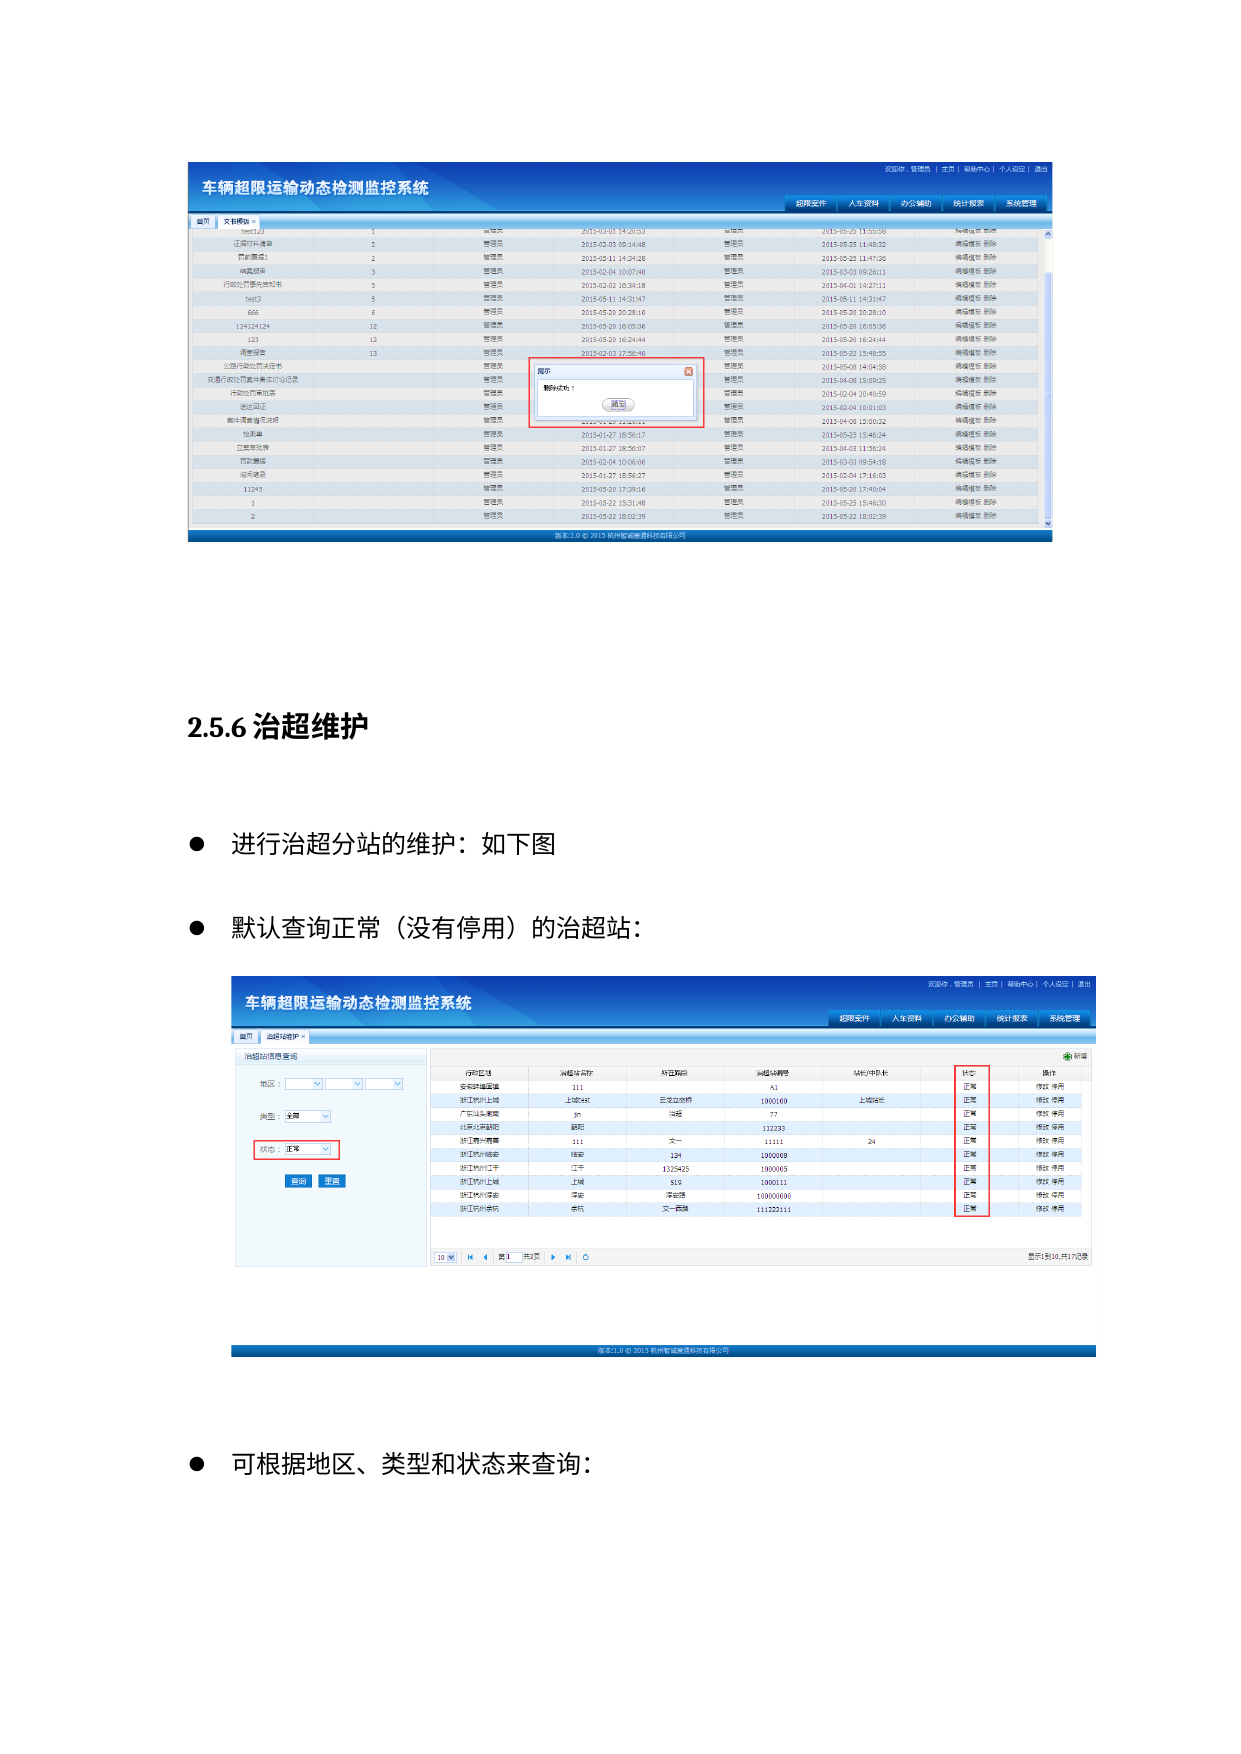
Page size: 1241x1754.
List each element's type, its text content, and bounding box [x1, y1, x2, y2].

picture [187, 162, 1053, 542]
picture [231, 976, 1097, 1357]
list 默认查询正常（没有停用）的治超站： [187, 894, 1053, 959]
list 进行治超分站的维护：如下图 [187, 811, 1053, 876]
list 可根据地区、类型和状态来查询： [187, 1430, 1053, 1495]
subtitle 2.5.6治超维护 [187, 692, 1053, 757]
